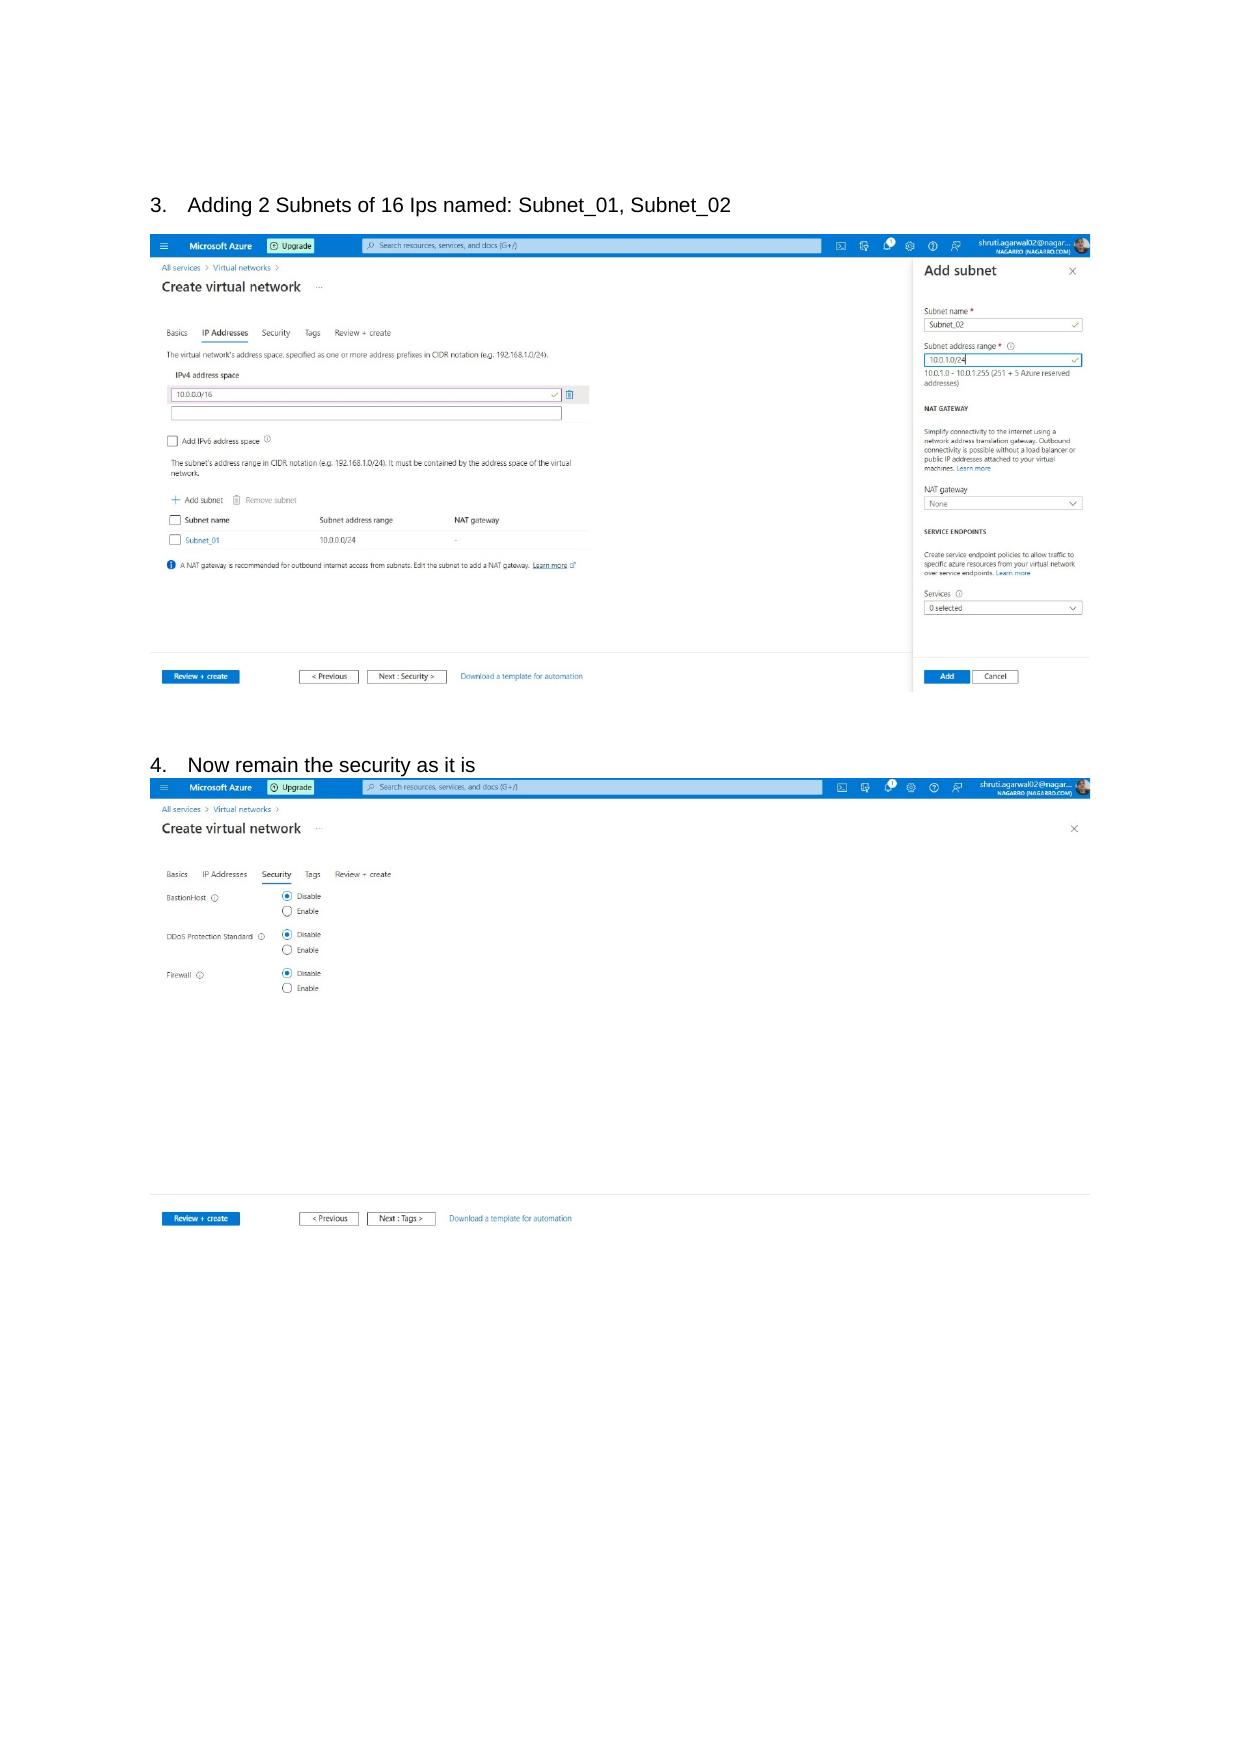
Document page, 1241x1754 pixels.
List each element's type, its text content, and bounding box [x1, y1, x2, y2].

picture [150, 778, 1091, 1234]
picture [150, 234, 1091, 692]
list Adding 2 Subnets of 16 Ips named: Subnet_01, Subnet_02 [150, 192, 1090, 216]
list Now remain the security as it is [150, 753, 1090, 777]
